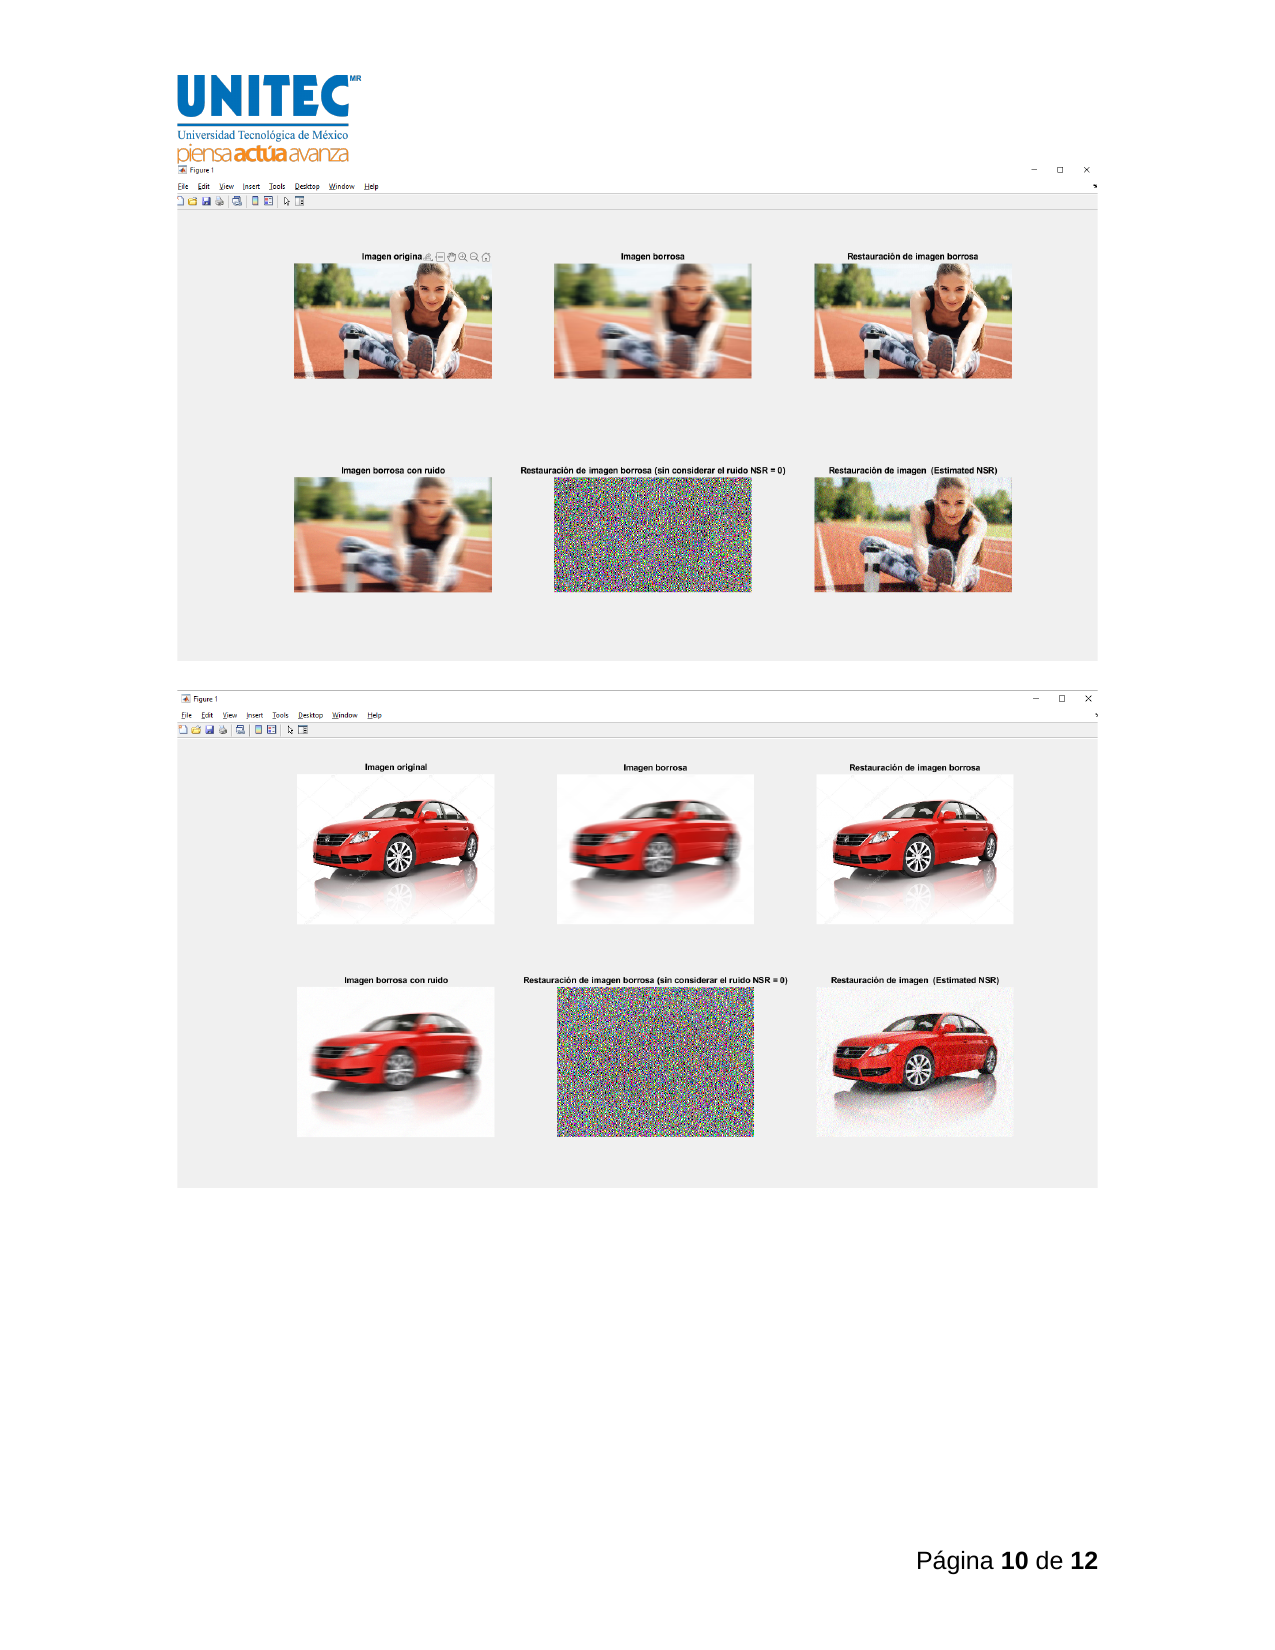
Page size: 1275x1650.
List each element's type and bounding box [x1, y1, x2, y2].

picture [177, 75, 1098, 661]
picture [177, 689, 1098, 1188]
